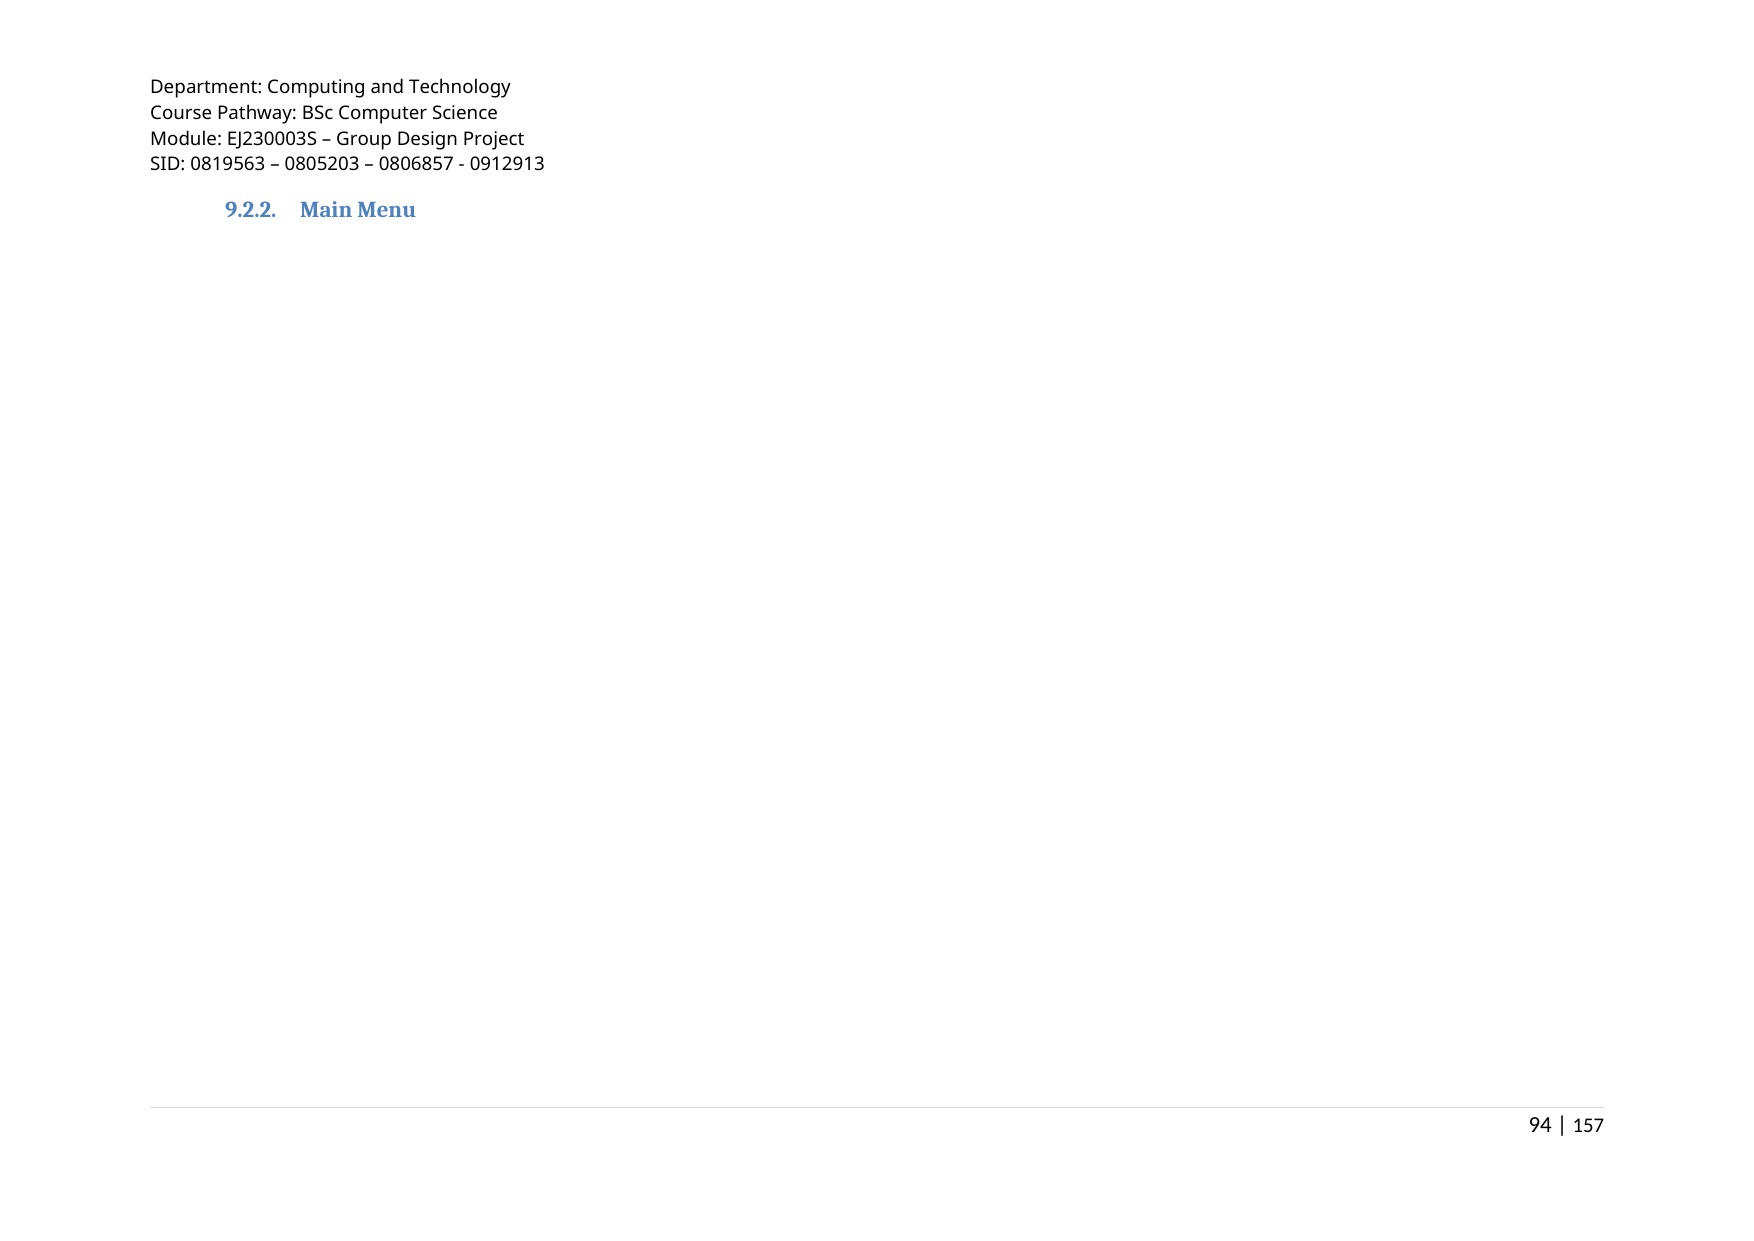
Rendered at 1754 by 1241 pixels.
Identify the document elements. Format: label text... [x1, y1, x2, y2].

subtitle Main Menu [225, 197, 1604, 223]
